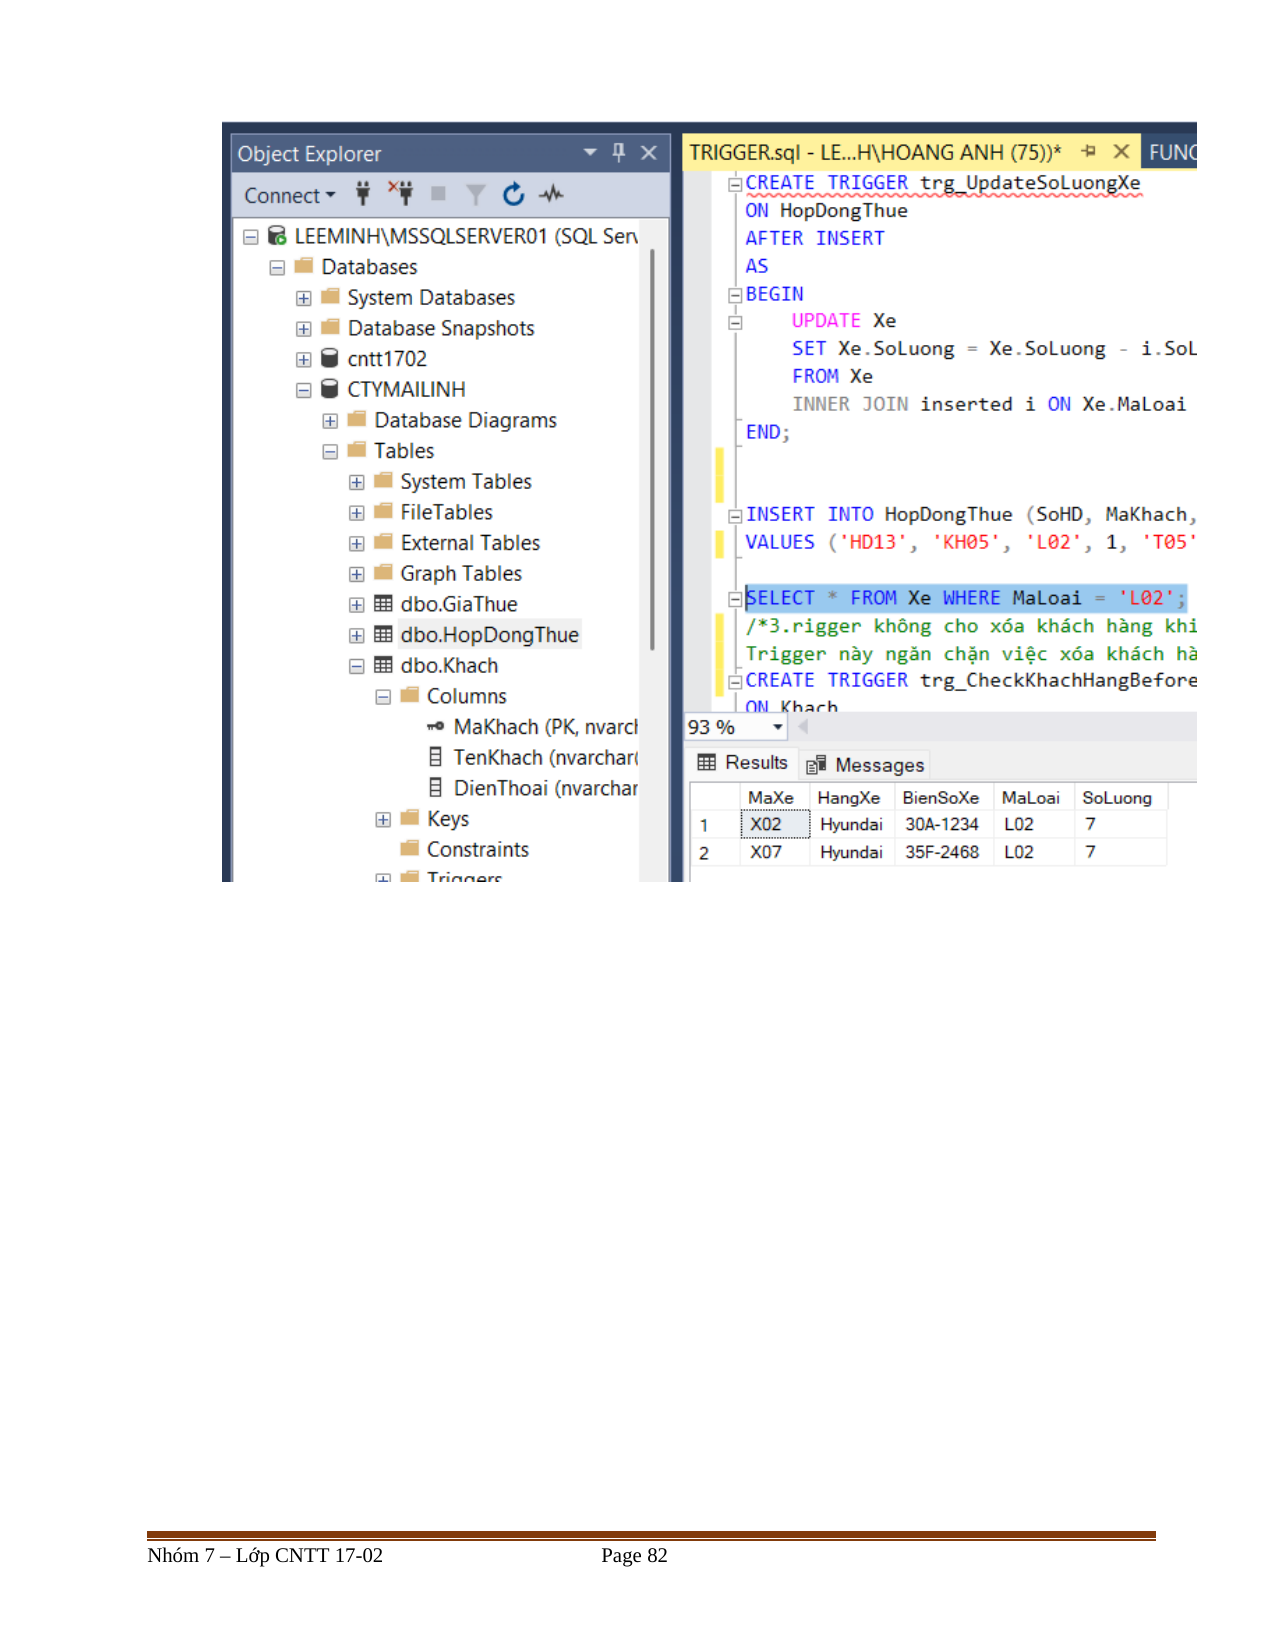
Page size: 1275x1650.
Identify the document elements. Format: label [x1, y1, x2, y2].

picture [222, 121, 1197, 882]
